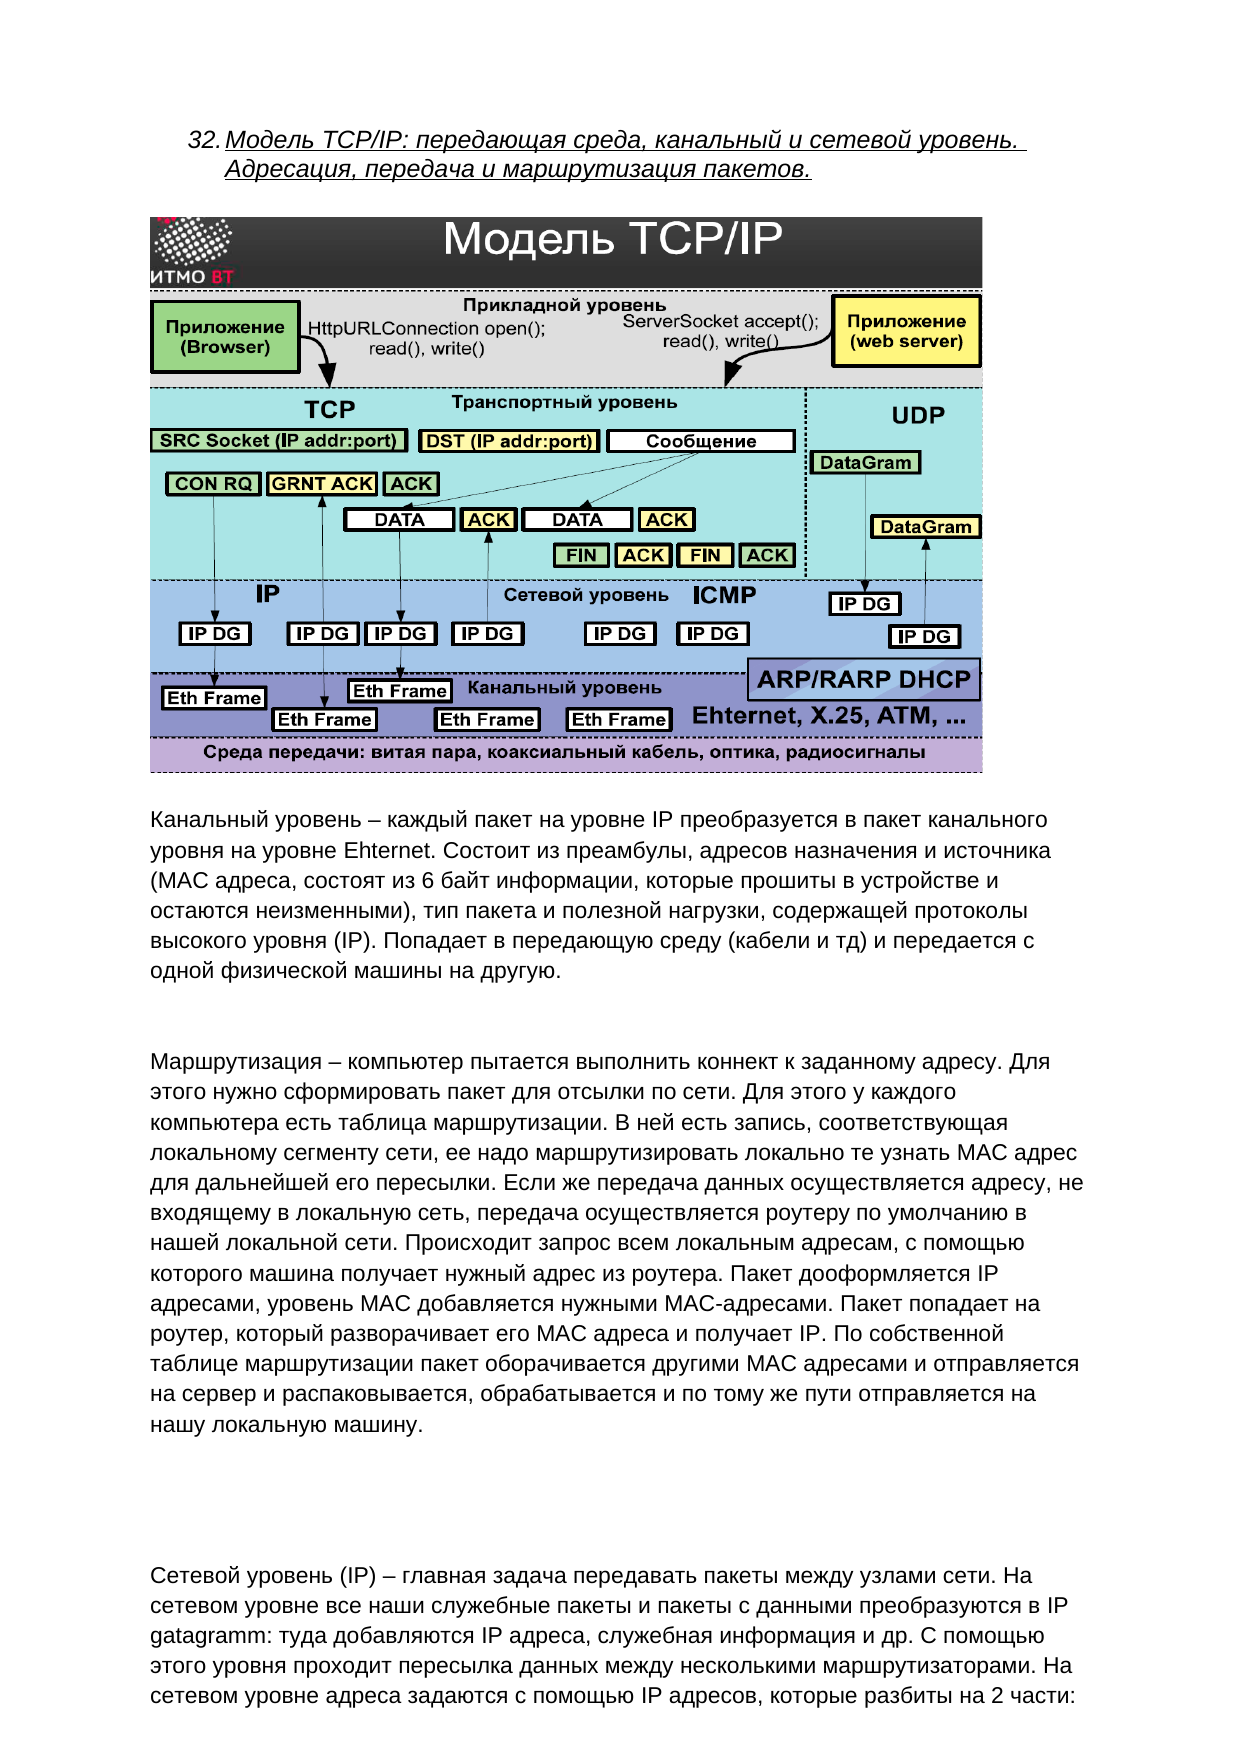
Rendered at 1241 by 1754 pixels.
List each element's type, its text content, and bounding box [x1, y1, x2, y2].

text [150, 1562, 1090, 1709]
text Канальный уровень – каждый пакет на уровне IP преобразуется в пакет канального уровня на уровне Ehternet. Состоит из преамбулы, адресов назначения и источника (MAС адреса, состоят из 6 байт информации, которые прошиты в устройстве и остаются неизменными), тип пакета и полезной нагрузки, содержащей протоколы высокого уровня (IP). Попадает в передающую среду (кабели и тд) и передается с одной физической машины на другую. [150, 806, 1090, 984]
text Маршрутизация – компьютер пытается выполнить коннект к заданному адресу. Для этого нужно сформировать пакет для отсылки по сети. Для этого у каждого компьютера есть таблица маршрутизации. В ней есть запись, соответствующая локальному сегменту сети, ее надо маршрутизировать локально те узнать МAC адрес для дальнейшей его пересылки. Если же передача данных осуществляется адресу, не входящему в локальную сеть, передача осуществляется роутеру по умолчанию в нашей локальной сети. Происходит запрос всем локальным адресам, с помощью которого машина получает нужный адрес из роутера. Пакет дооформляется IP адресами, уровень MAC добавляется нужными MAC-адресами. Пакет попадает на роутер, который разворачивает его MAC адреса и получает IP. По собственной таблице маршрутизации пакет оборачивается другими MAC адресами и отправляется на сервер и распаковывается, обрабатывается и по тому же пути отправляется на нашу локальную машину. [150, 1048, 1090, 1437]
list Модель TCP/IP: передающая среда, канальный и сетевой уровень. Адресация, передача и маршрутизация пакетов. [187, 125, 1090, 183]
picture [150, 217, 983, 773]
